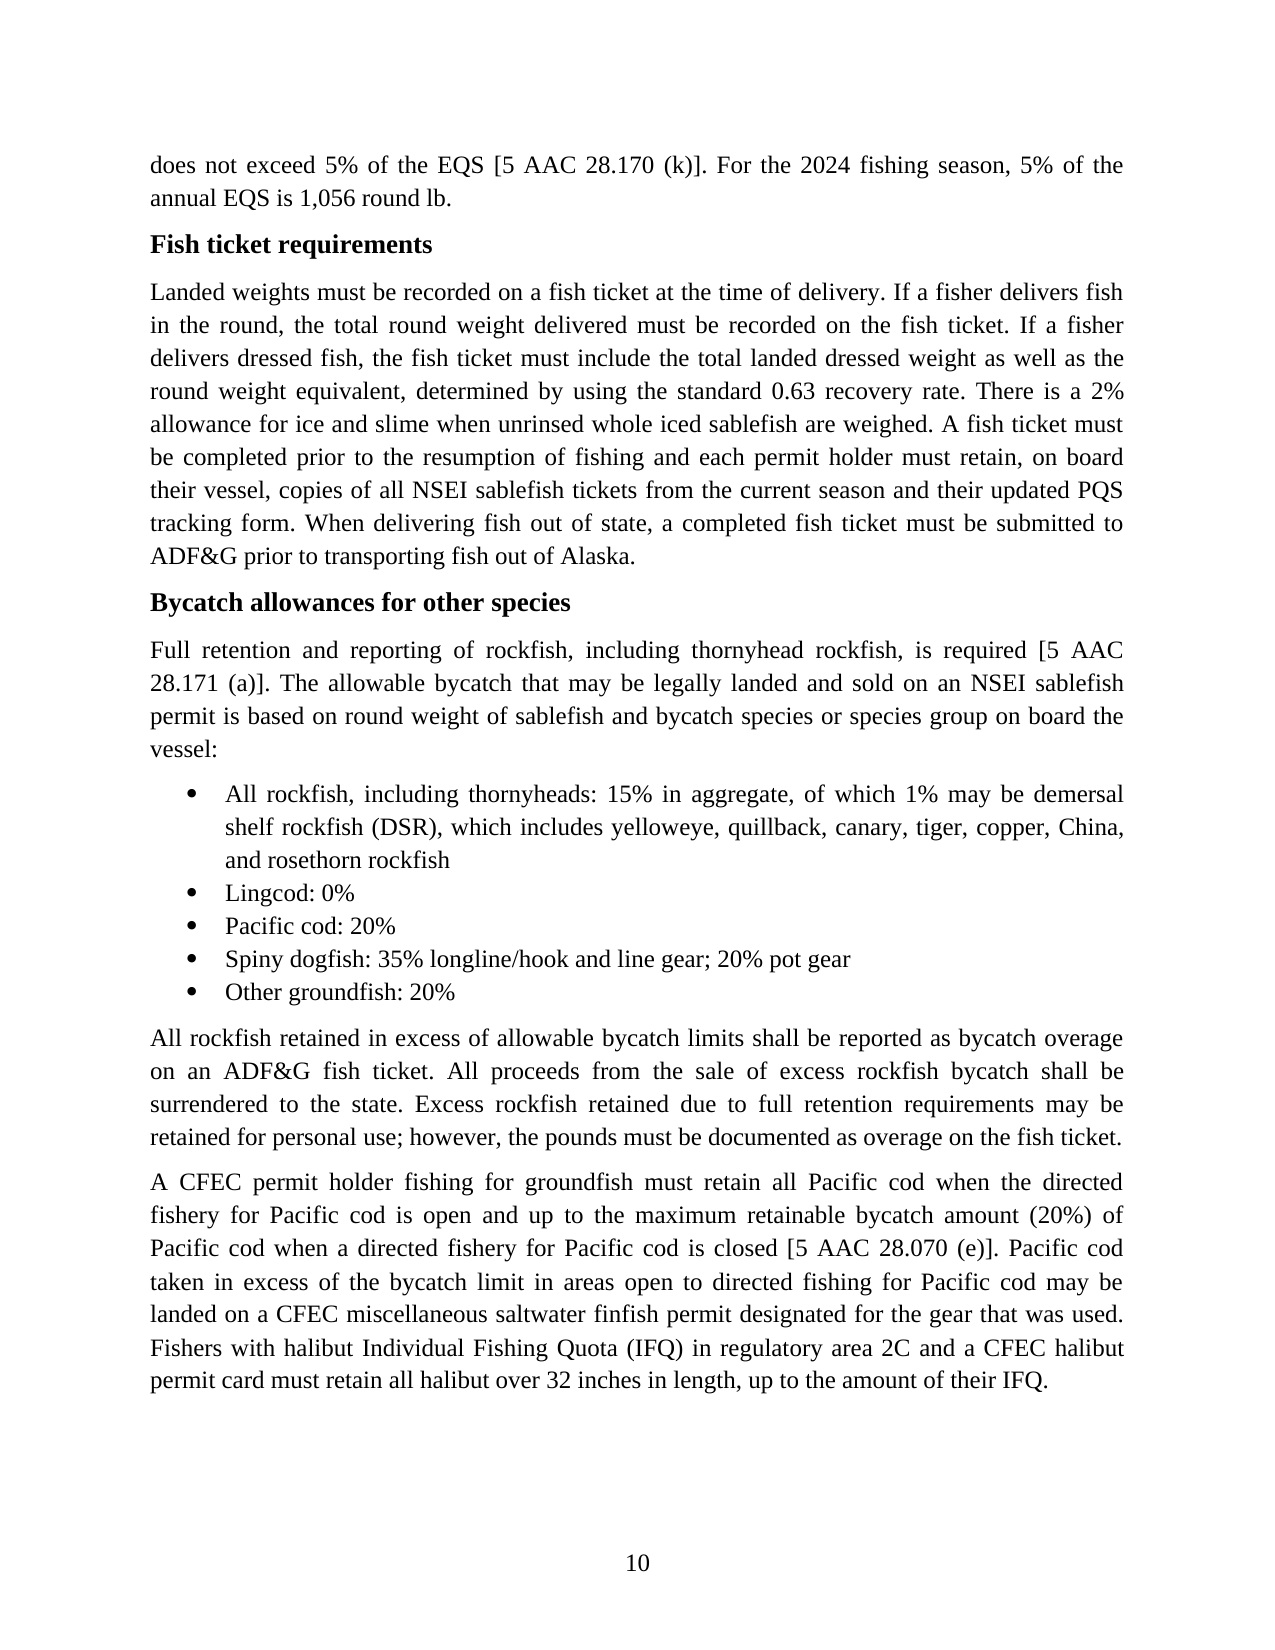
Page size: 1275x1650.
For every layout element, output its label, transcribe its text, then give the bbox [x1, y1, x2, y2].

list Spiny dogfish: 35% longline/hook and line gear; 20% pot gear [187, 944, 1125, 973]
list Lingcod: 0% [187, 878, 1125, 907]
list All rockfish, including thornyheads: 15% in aggregate, of which 1% may be demersal shelf rockfish (DSR), which includes yelloweye, quillback, canary, tiger, copper, China, and rosethorn rockfish [187, 779, 1125, 874]
list Other groundfish: 20% [187, 977, 1125, 1006]
text Landed weights must be recorded on a fish ticket at the time of delivery. If a fisher delivers fish in the round, the total round weight delivered must be recorded on the fish ticket. If a fisher delivers dressed fish, the fish ticket must include the total landed dressed weight as well as the round weight equivalent, determined by using the standard 0.63 recovery rate. There is a 2% allowance for ice and slime when unrinsed whole iced sablefish are weighed. A fish ticket must be completed prior to the resumption of fishing and each permit holder must retain, on board their vessel, copies of all NSEI sablefish tickets from the current season and their updated PQS tracking form. When delivering fish out of state, a completed fish ticket must be submitted to ADF&G prior to transporting fish out of Alaska. [150, 277, 1125, 570]
subtitle Fish ticket requirements [150, 228, 1125, 260]
text All rockfish retained in excess of allowable bycatch limits shall be reported as bycatch overage on an ADF&G fish ticket. All proceeds from the sale of excess rockfish bycatch shall be surrendered to the state. Excess rockfish retained due to full retention requirements may be retained for personal use; however, the pounds must be documented as overage on the fish ticket. [150, 1023, 1125, 1151]
text A CFEC permit holder fishing for groundfish must retain all Pacific cod when the directed fishery for Pacific cod is open and up to the maximum retainable bycatch amount (20%) of Pacific cod when a directed fishery for Pacific cod is closed [5 AAC 28.070 (e)]. Pacific cod taken in excess of the bycatch limit in areas open to directed fishing for Pacific cod may be landed on a CFEC miscellaneous saltwater finfish permit designated for the gear that was used. Fishers with halibut Individual Fishing Quota (IFQ) in regulatory area 2C and a CFEC halibut permit card must retain all halibut over 32 inches in length, up to the amount of their IFQ. [150, 1167, 1125, 1394]
subtitle Bycatch allowances for other species [150, 586, 1125, 618]
list Pacific cod: 20% [187, 911, 1125, 940]
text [150, 150, 1125, 212]
text Full retention and reporting of rockfish, including thornyhead rockfish, is required [5 AAC 28.171 (a)]. The allowable bycatch that may be legally landed and sold on an NSEI sablefish permit is based on round weight of sablefish and bycatch species or species group on board the vessel: [150, 635, 1125, 762]
